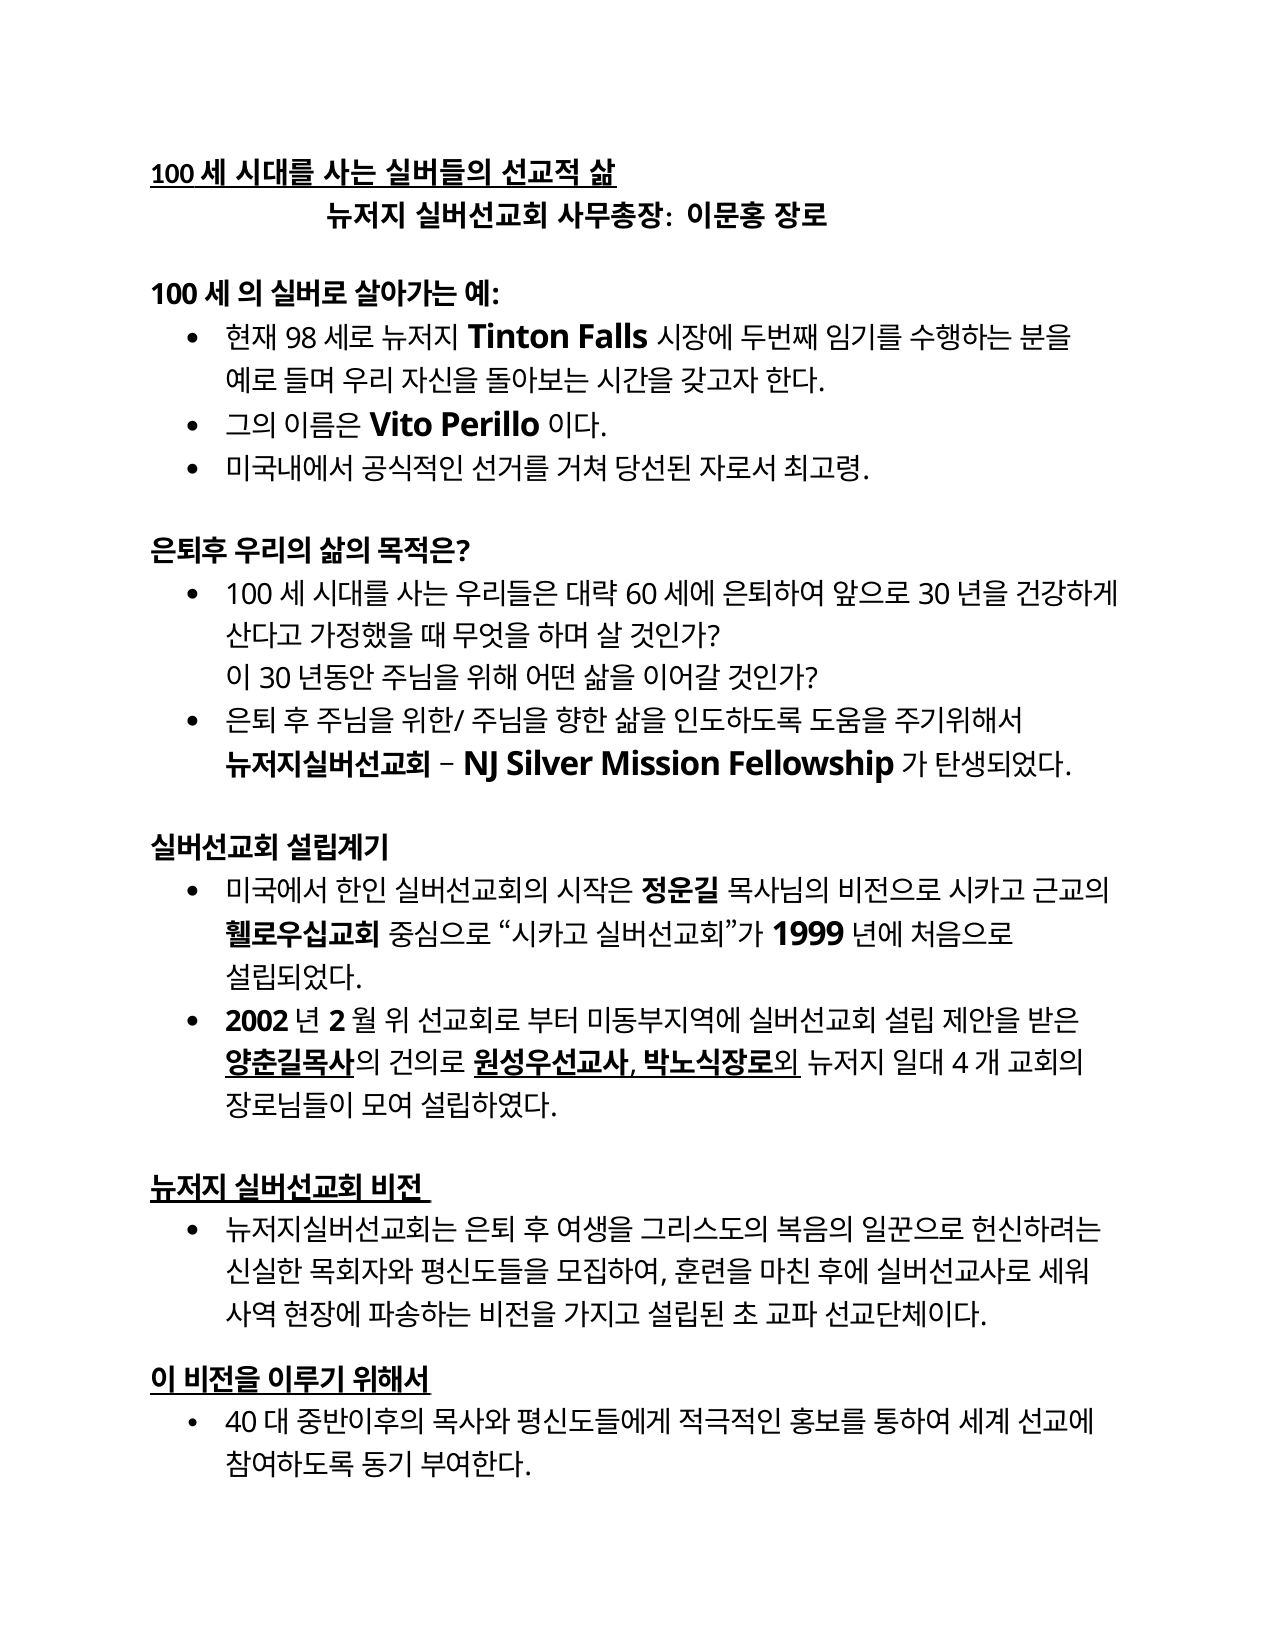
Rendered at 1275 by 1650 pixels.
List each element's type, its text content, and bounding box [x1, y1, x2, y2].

title 현재 98세로 뉴저지 Tinton Falls 시장에 두번째 임기를 수행하는 분을 예로 들며 우리 자신을 돌아보는 시간을 갖고자 한다. [187, 313, 1125, 400]
text 뉴저지 실버선교회 비전 [150, 1164, 1125, 1207]
list 40대 중반이후의 목사와 평신도들에게 적극적인 홍보를 통하여 세계 선교에 참여하도록 동기 부여한다. [187, 1399, 1125, 1483]
list 은퇴후 우리의 삶의 목적은? [150, 528, 1125, 570]
text 100세 시대를 사는 실버들의 선교적 삶 [150, 150, 1125, 192]
list 은퇴 후 주님을 위한/ 주님을 향한 삶을 인도하도록 도움을 주기위해서 뉴저지실버선교회 – NJ Silver Mission Fellowship가 탄생되었다. [187, 697, 1125, 785]
text 실버선교회 설립계기 [150, 825, 1125, 867]
list 뉴저지실버선교회는 은퇴 후 여생을 그리스도의 복음의 일꾼으로 헌신하려는 신실한 목회자와 평신도들을 모집하여, 훈련을 마친 후에 실버선교사로 세워 사역 현장에 파송하는 비전을 가지고 설립된 초 교파 선교단체이다. [187, 1207, 1125, 1334]
list 100세 시대를 사는 우리들은 대략 60세에 은퇴하여 앞으로 30년을 건강하게 산다고 가정했을 때 무엇을 하며 살 것인가? [187, 570, 1125, 655]
list 미국내에서 공식적인 선거를 거쳐 당선된 자로서 최고령. [187, 446, 1125, 488]
list 2002년 2월 위 선교회로 부터 미동부지역에 실버선교회 설립 제안을 받은 양춘길목사의 건의로 원성우선교사, 박노식장로외 뉴저지 일대 4개 교회의 장로님들이 모여 설립하였다. [187, 997, 1125, 1124]
text 이 비전을 이루기 위해서 [150, 1356, 1125, 1399]
text 뉴저지 실버선교회 사무총장: 이문홍 장로 [150, 192, 1125, 234]
list 그의 이름은 Vito Perillo이다. [187, 400, 1125, 446]
list 미국에서 한인 실버선교회의 시작은 정운길 목사님의 비전으로 시카고 근교의 휄로우십교회 중심으로 “시카고 실버선교회”가 1999년에 처음으로 설립되었다. [187, 867, 1125, 997]
text 이 30년동안 주님을 위해 어떤 삶을 이어갈 것인가? [225, 655, 1125, 697]
text 100세 의 실버로 살아가는 예: [150, 270, 1125, 313]
